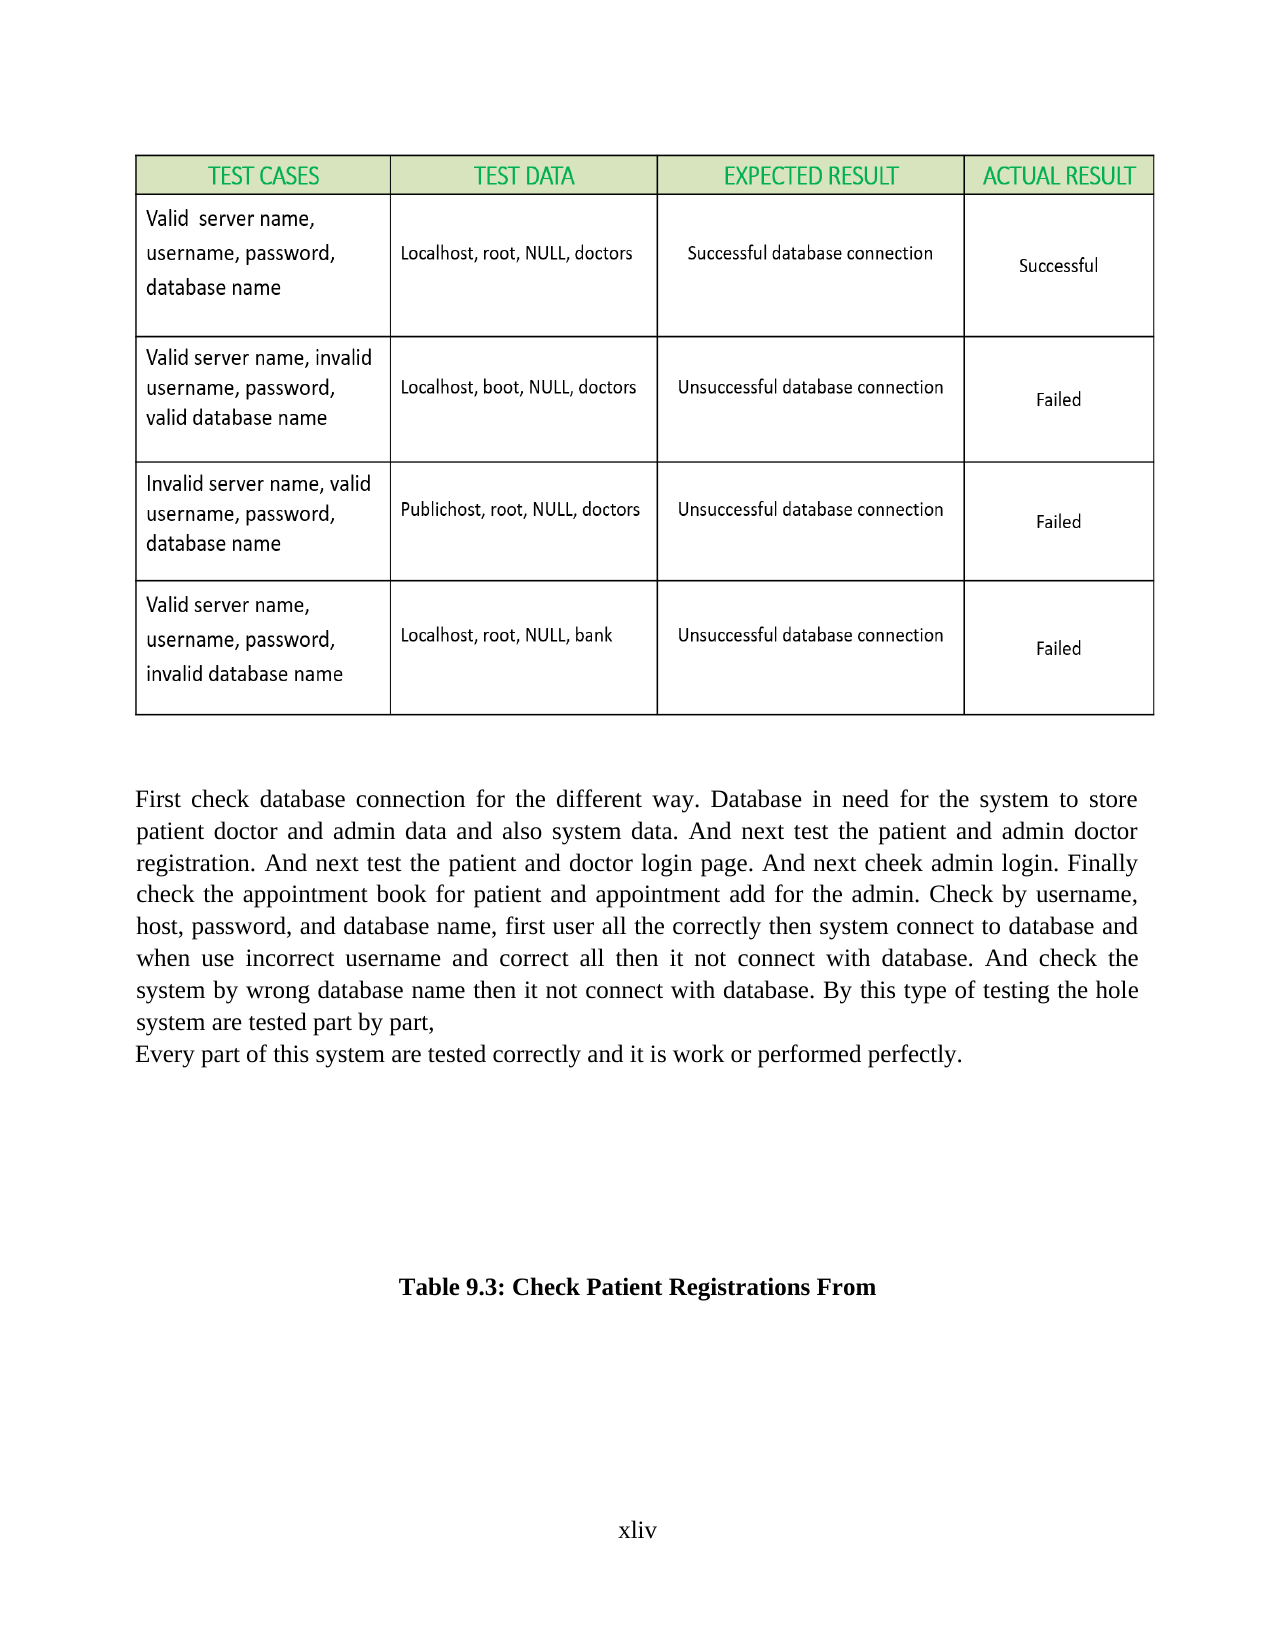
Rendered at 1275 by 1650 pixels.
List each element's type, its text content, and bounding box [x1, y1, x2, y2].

text First check database connection for the different way. Database in need for the system to store patient doctor and admin data and also system data. And next test the patient and admin doctor registration. And next test the patient and doctor login page. And next cheek admin login. Finally check the appointment book for patient and appointment add for the admin. Check by username, host, password, and database name, first user all the correctly then system connect to database and when use incorrect username and correct all then it not connect with database. And check the system by wrong database name then it not connect with database. By this type of testing the hole system are tested part by part, [135, 784, 1140, 1036]
text Table 9.3: Check Patient Registrations From [135, 1272, 1140, 1300]
text Every part of this system are tested correctly and it is work or performed perfectly. [135, 1039, 1140, 1068]
picture [135, 149, 1155, 716]
